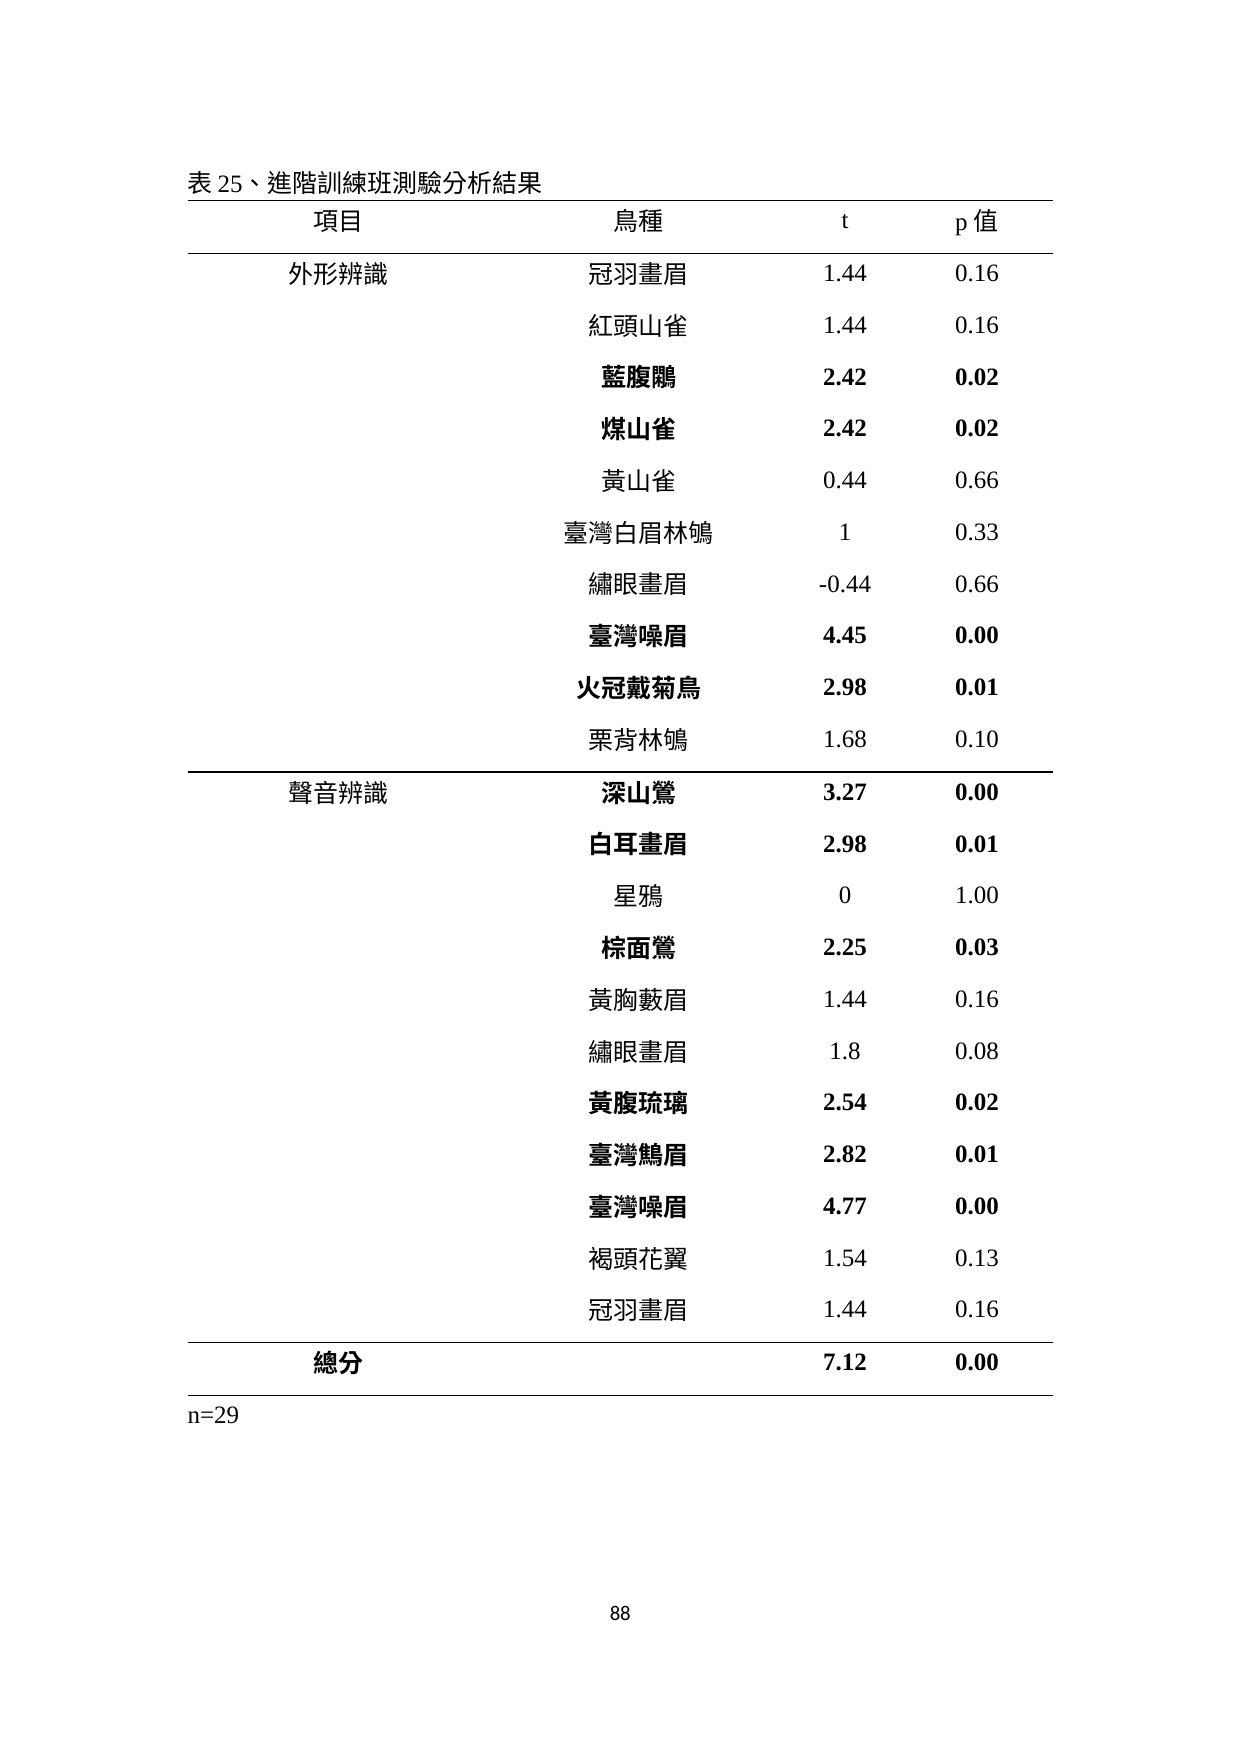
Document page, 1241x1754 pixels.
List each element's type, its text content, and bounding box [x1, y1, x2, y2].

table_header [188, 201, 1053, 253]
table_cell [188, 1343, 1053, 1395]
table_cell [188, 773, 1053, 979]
text n=29 [187, 1396, 1053, 1433]
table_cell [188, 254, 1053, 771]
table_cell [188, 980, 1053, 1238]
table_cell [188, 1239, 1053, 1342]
text 表25、進階訓練班測驗分析結果 [187, 162, 1053, 200]
